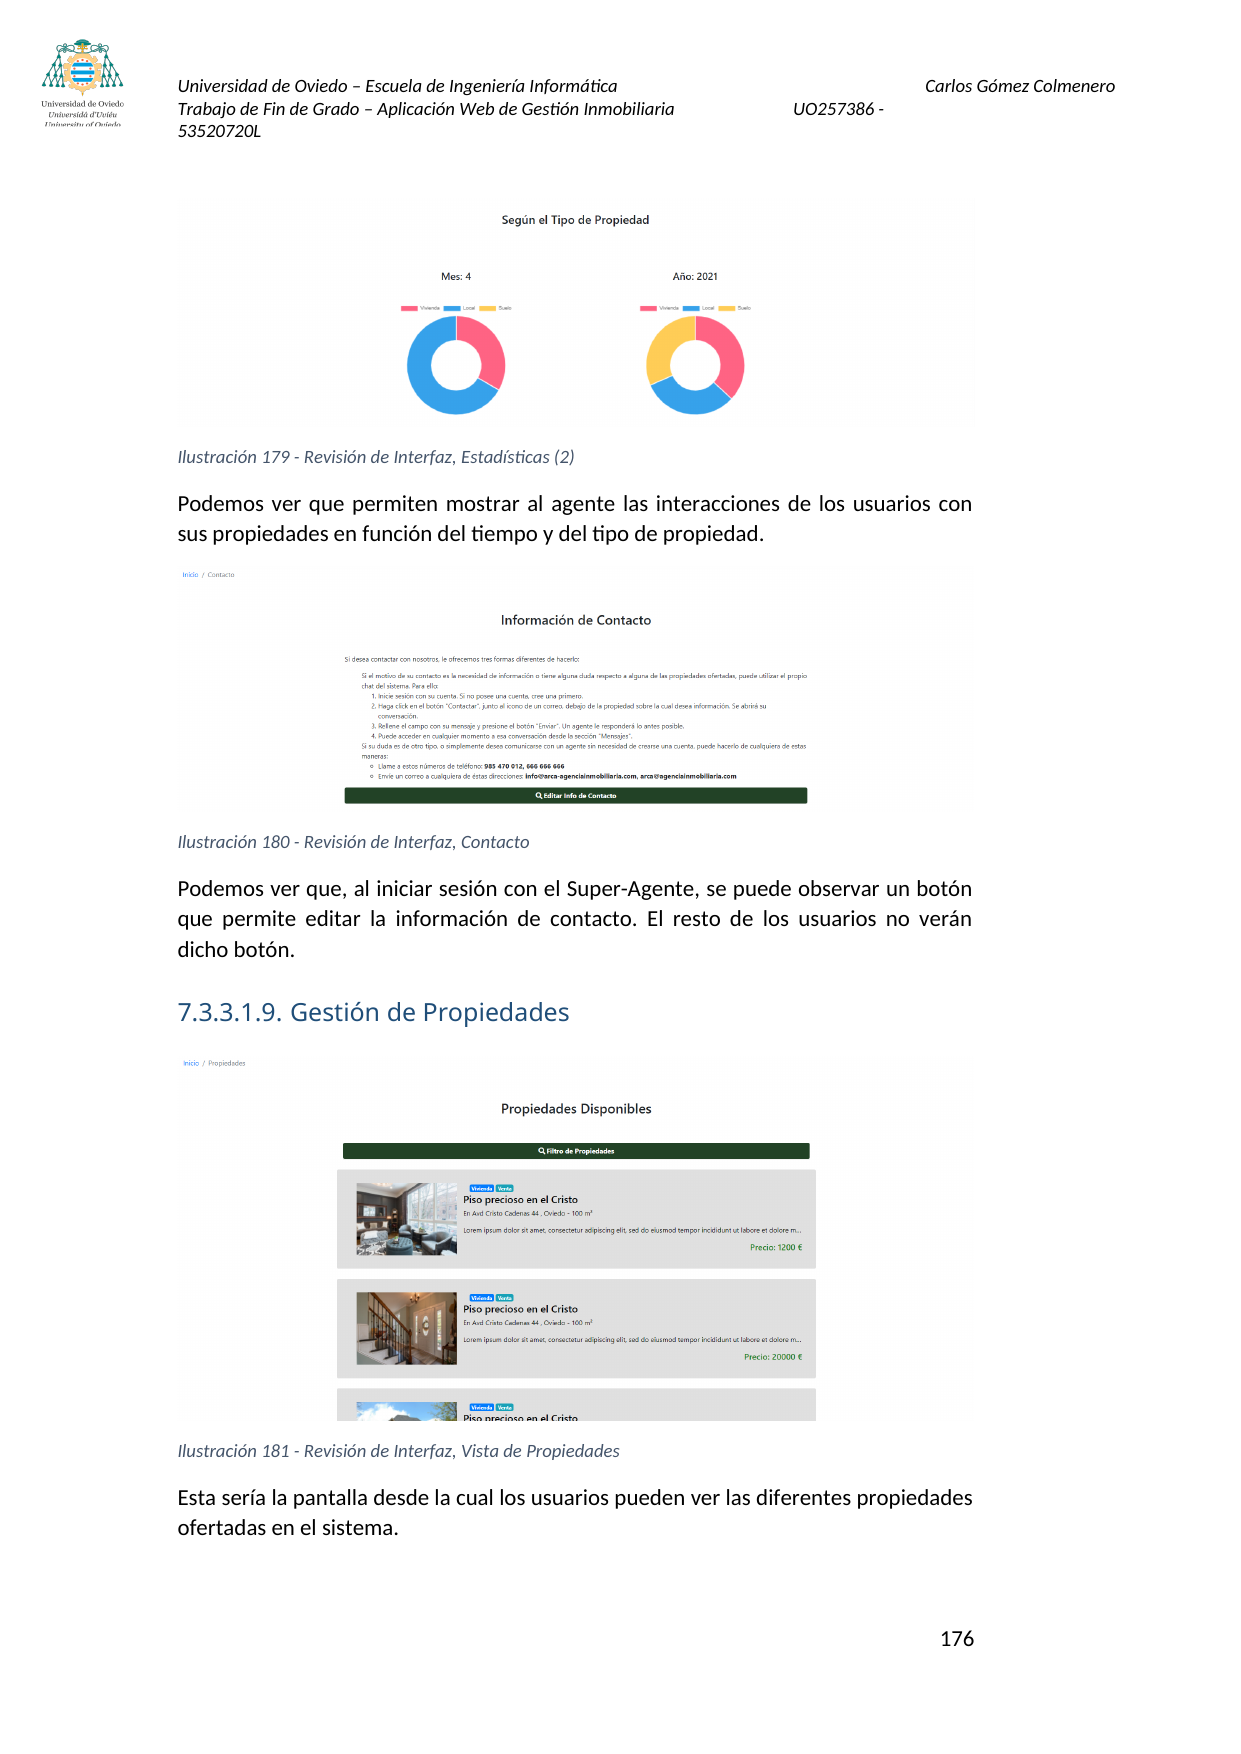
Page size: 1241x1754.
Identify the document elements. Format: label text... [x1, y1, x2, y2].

text Esta sería la pantalla desde la cual los usuarios pueden ver las diferentes propiedades ofertadas en el sistema. [177, 1483, 974, 1542]
subtitle Gestión de Propiedades [177, 994, 974, 1028]
text Ilustración 179 - Revisión de Interfaz, Estadísticas (2) [177, 446, 974, 468]
picture [177, 1056, 975, 1421]
picture [177, 198, 975, 427]
text Podemos ver que, al iniciar sesión con el Super-Agente, se puede observar un botón que permite editar la información de contacto. El resto de los usuarios no verán dicho botón. [177, 874, 974, 963]
picture [177, 566, 974, 812]
picture [36, 38, 124, 126]
text Ilustración 180 - Revisión de Interfaz, Contacto [177, 831, 974, 853]
text Podemos ver que permiten mostrar al agente las interacciones de los usuarios con sus propiedades en función del tiempo y del tipo de propiedad. [177, 489, 974, 547]
text Ilustración 181 - Revisión de Interfaz, Vista de Propiedades [177, 1439, 974, 1462]
